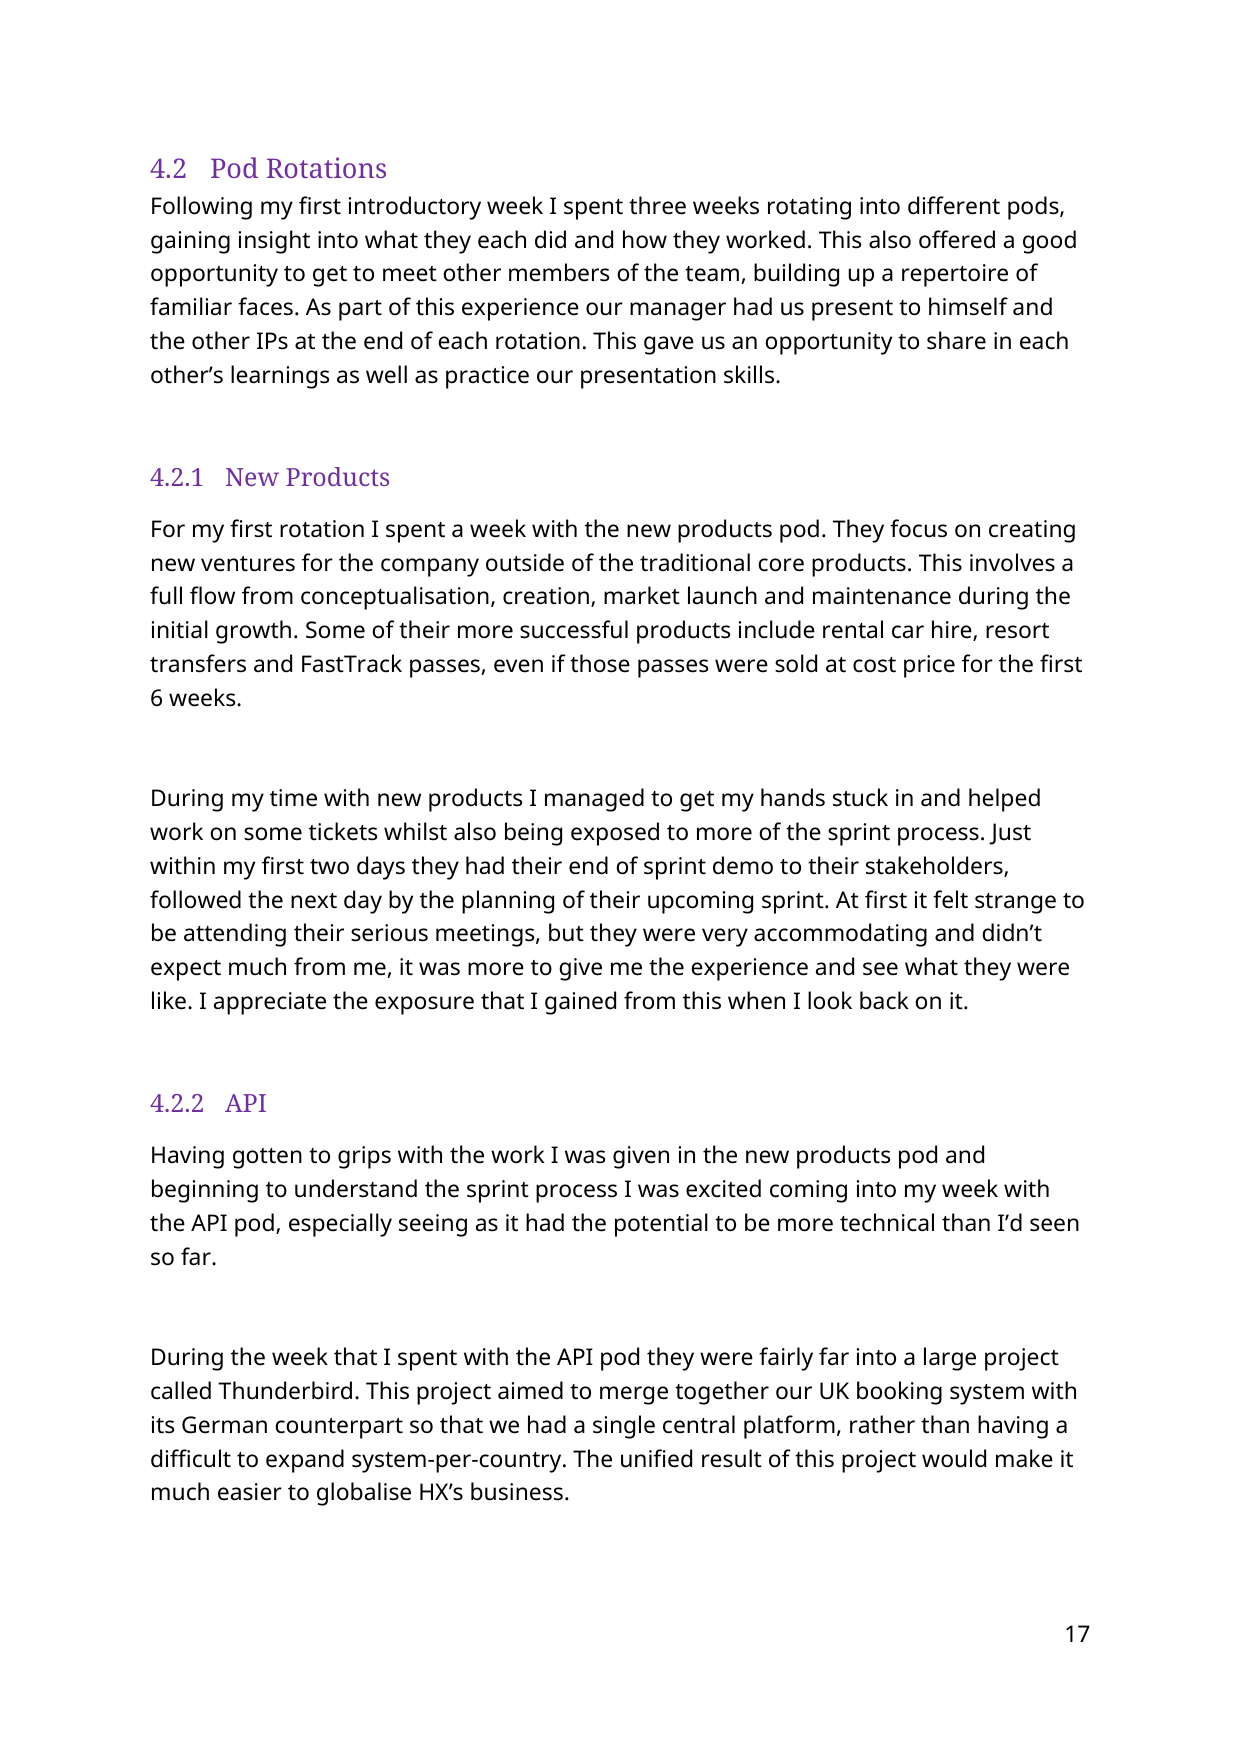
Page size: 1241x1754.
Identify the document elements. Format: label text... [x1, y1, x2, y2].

text Following my first introductory week I spent three weeks rotating into different pods, gaining insight into what they each did and how they worked. This also offered a good opportunity to get to meet other members of the team, building up a repertoire of familiar faces. As part of this experience our manager had us present to himself and the other IPs at the end of each rotation. This gave us an opportunity to share in each other’s learnings as well as practice our presentation skills. [150, 190, 1090, 390]
text During my time with new products I managed to get my hands stuck in and helped work on some tickets whilst also being exposed to more of the sprint process. Just within my first two days they had their end of sprint demo to their stakeholders, followed the next day by the planning of their upcoming sprint. At first it felt strange to be attending their serious meetings, but they were very accommodating and didn’t expect much from me, it was more to give me the experience and see what they were like. I appreciate the exposure that I gained from this when I look back on it. [150, 782, 1090, 1016]
text Having gotten to grips with the work I was given in the new products pod and beginning to understand the sprint process I was excited coming into my week with the API pod, especially seeing as it had the potential to be more technical than I’d seen so far. [150, 1139, 1090, 1272]
subtitle New Products [150, 459, 1090, 493]
text During the week that I spent with the API pod they were fairly far into a large project called Thunderbird. This project aimed to merge together our UK booking system with its German counterpart so that we had a single central platform, rather than having a difficult to expand system-per-country. The unified result of this project would make it much easier to globalise HX’s business. [150, 1341, 1090, 1507]
subtitle API [150, 1086, 1090, 1120]
text For my first rotation I spent a week with the new products pod. They focus on creating new ventures for the company outside of the traditional core products. This involves a full flow from conceptualisation, creation, market launch and maintenance during the initial growth. Some of their more successful products include rental car hire, resort transfers and FastTrack passes, even if those passes were sold at cost price for the first 6 weeks. [150, 513, 1090, 713]
subtitle Pod Rotations [150, 150, 1090, 187]
